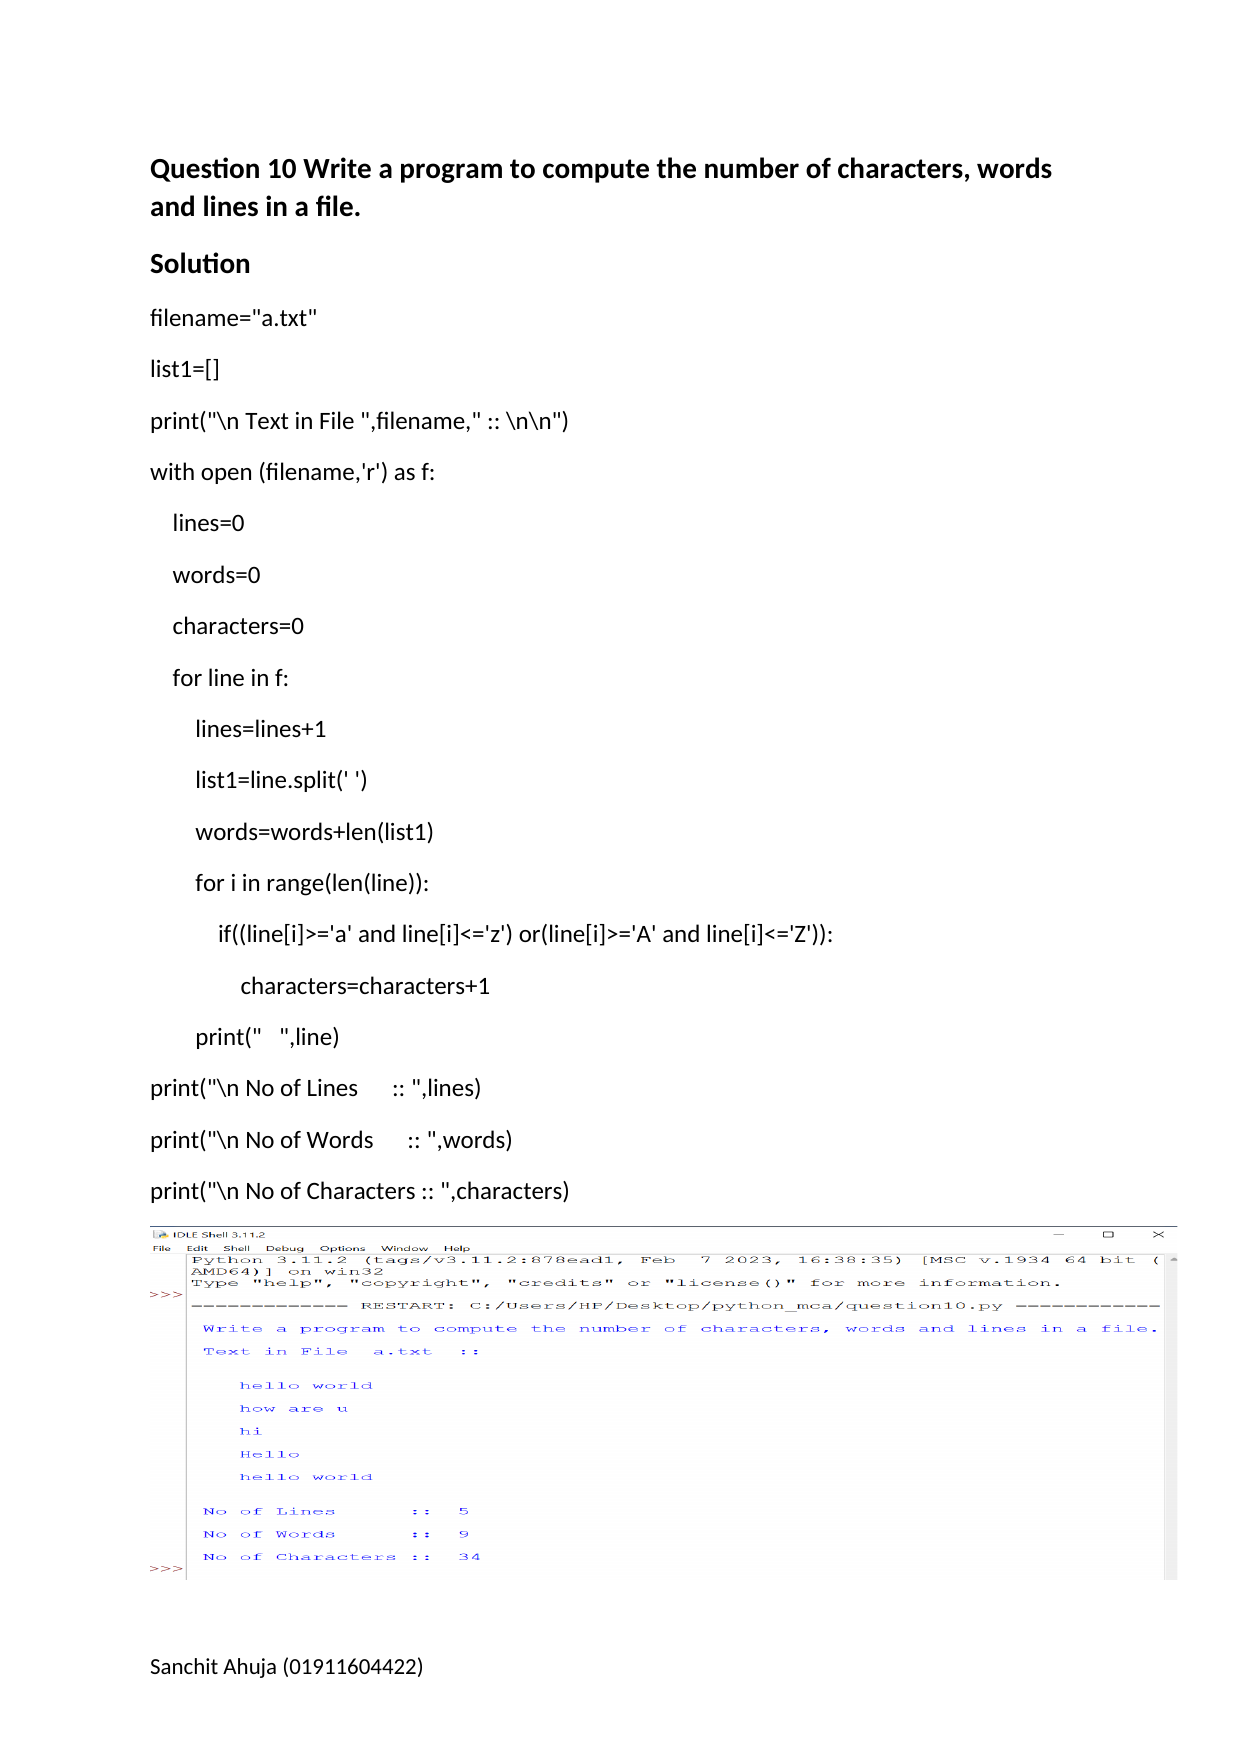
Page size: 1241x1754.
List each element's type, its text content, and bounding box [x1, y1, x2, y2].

text filename="a.txt" [150, 302, 1090, 333]
text Question 10 Write a program to compute the number of characters, words and lines in a file. [150, 150, 1090, 224]
text list1=[] [150, 353, 1090, 384]
text print("\n No of Lines :: ",lines) [150, 1072, 1090, 1103]
text characters=characters+1 [150, 970, 1090, 1000]
text with open (filename,'r') as f: [150, 456, 1090, 487]
text print(" ",line) [150, 1021, 1090, 1052]
text if((line[i]>='a' and line[i]<='z') or(line[i]>='A' and line[i]<='Z')): [150, 918, 1090, 949]
text words=words+len(list1) [150, 816, 1090, 846]
text Solution [150, 245, 1090, 281]
picture [150, 1226, 1178, 1580]
text print("\n Text in File ",filename," :: \n\n") [150, 405, 1090, 435]
text print("\n No of Words :: ",words) [150, 1124, 1090, 1154]
text characters=0 [150, 610, 1090, 641]
text for i in range(len(line)): [150, 867, 1090, 898]
text lines=lines+1 [150, 713, 1090, 743]
text lines=0 [150, 508, 1090, 538]
text print("\n No of Characters :: ",characters) [150, 1175, 1090, 1206]
text words=0 [150, 559, 1090, 589]
text for line in f: [150, 662, 1090, 692]
text list1=line.split(' ') [150, 764, 1090, 795]
